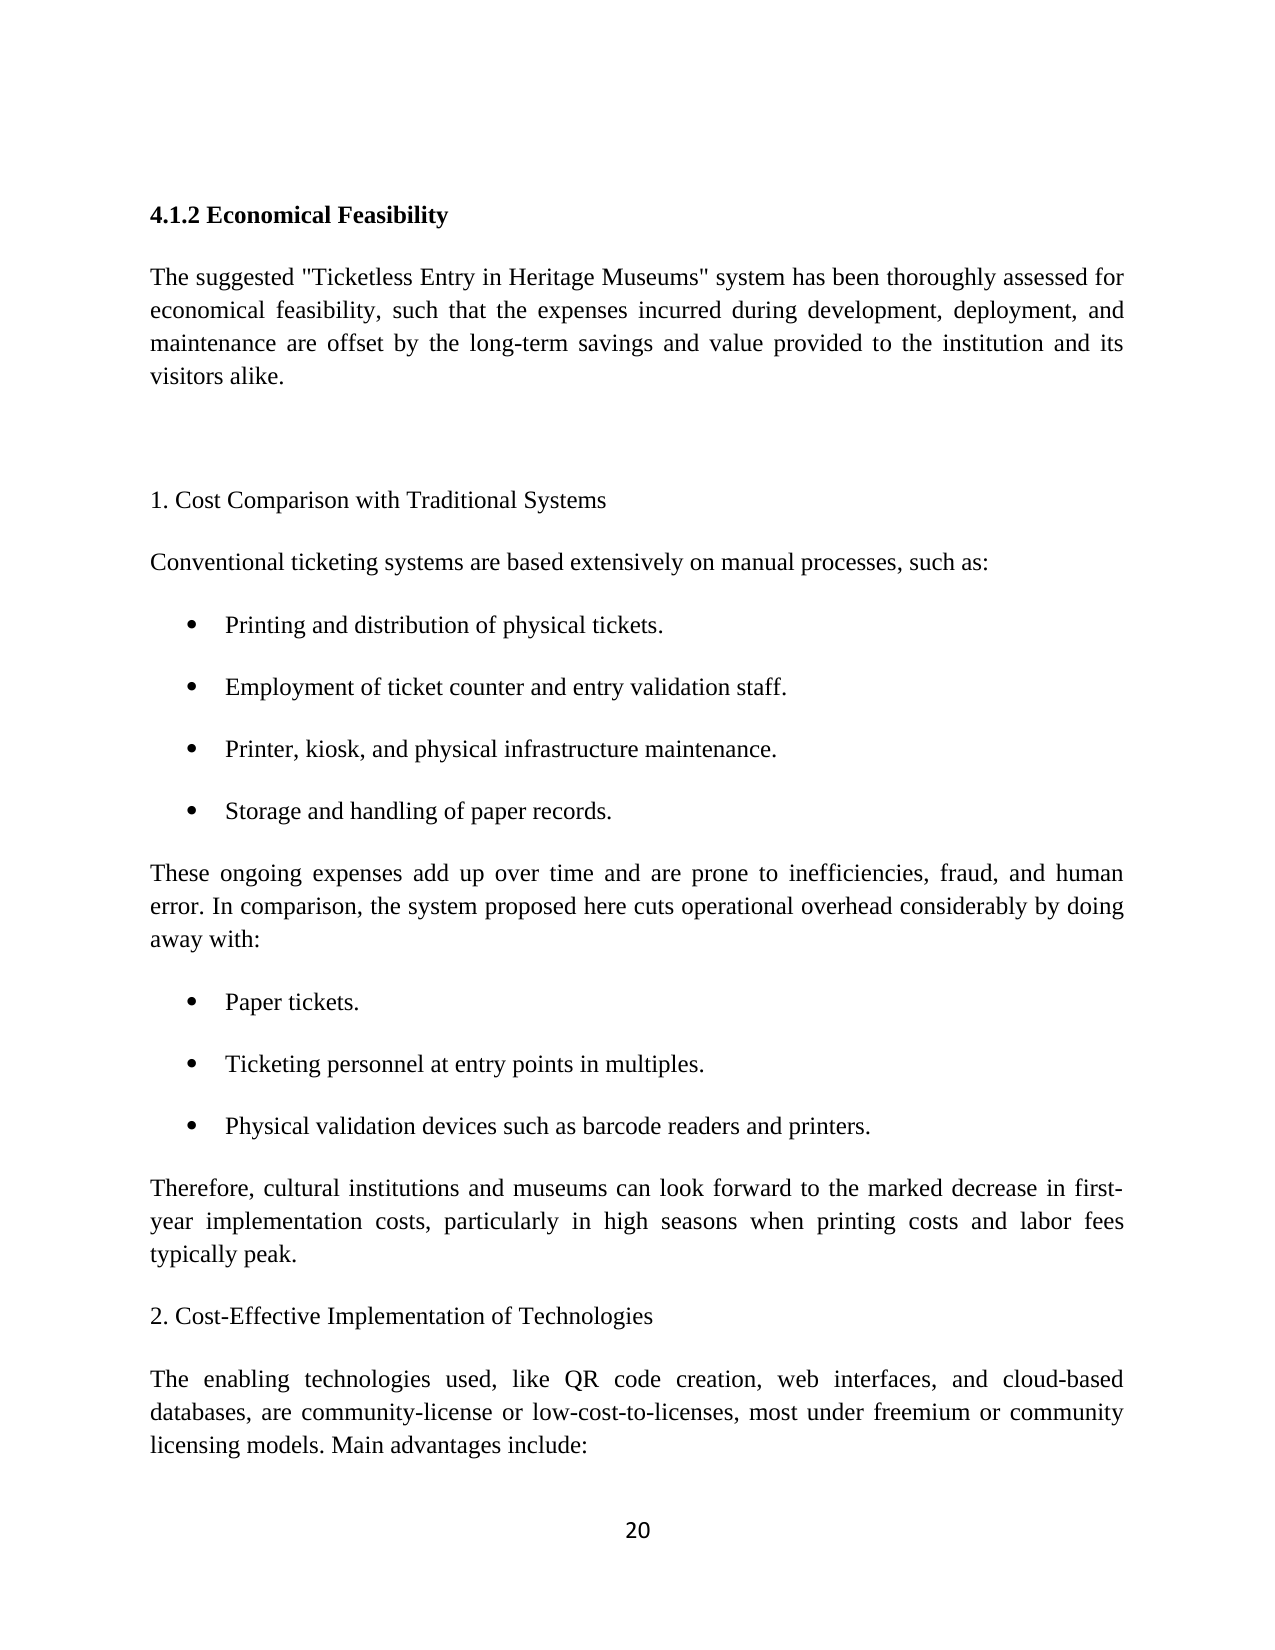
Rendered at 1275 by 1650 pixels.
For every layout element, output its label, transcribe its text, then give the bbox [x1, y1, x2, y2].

text 4.1.2 Economical Feasibility [150, 200, 1125, 228]
subtitle 2. Cost-Effective Implementation of Technologies [150, 1301, 1125, 1330]
subtitle Therefore, cultural institutions and museums can look forward to the marked decrease in first-year implementation costs, particularly in high seasons when printing costs and labor fees typically peak. [150, 1173, 1125, 1268]
subtitle 1. Cost Comparison with Traditional Systems [150, 485, 1125, 514]
subtitle Printer, kiosk, and physical infrastructure maintenance. [187, 734, 1125, 763]
subtitle The suggested "Ticketless Entry in Heritage Museums" system has been thoroughly assessed for economical feasibility, such that the expenses incurred during development, deployment, and maintenance are offset by the long-term savings and value provided to the institution and its visitors alike. [150, 262, 1125, 390]
subtitle Ticketing personnel at entry points in multiples. [187, 1049, 1125, 1078]
subtitle Physical validation devices such as barcode readers and printers. [187, 1111, 1125, 1140]
subtitle The enabling technologies used, like QR code creation, web interfaces, and cloud-based databases, are community-license or low-cost-to-licenses, most under freemium or community licensing models. Main advantages include: [150, 1364, 1125, 1458]
subtitle Employment of ticket counter and entry validation staff. [187, 672, 1125, 701]
subtitle Printing and distribution of physical tickets. [187, 610, 1125, 638]
subtitle Paper tickets. [187, 987, 1125, 1015]
subtitle These ongoing expenses add up over time and are prone to inefficiencies, fraud, and human error. In comparison, the system proposed here cuts operational overhead considerably by doing away with: [150, 858, 1125, 953]
subtitle Conventional ticketing systems are based extensively on manual processes, such as: [150, 547, 1125, 576]
subtitle Storage and handling of paper records. [187, 796, 1125, 825]
